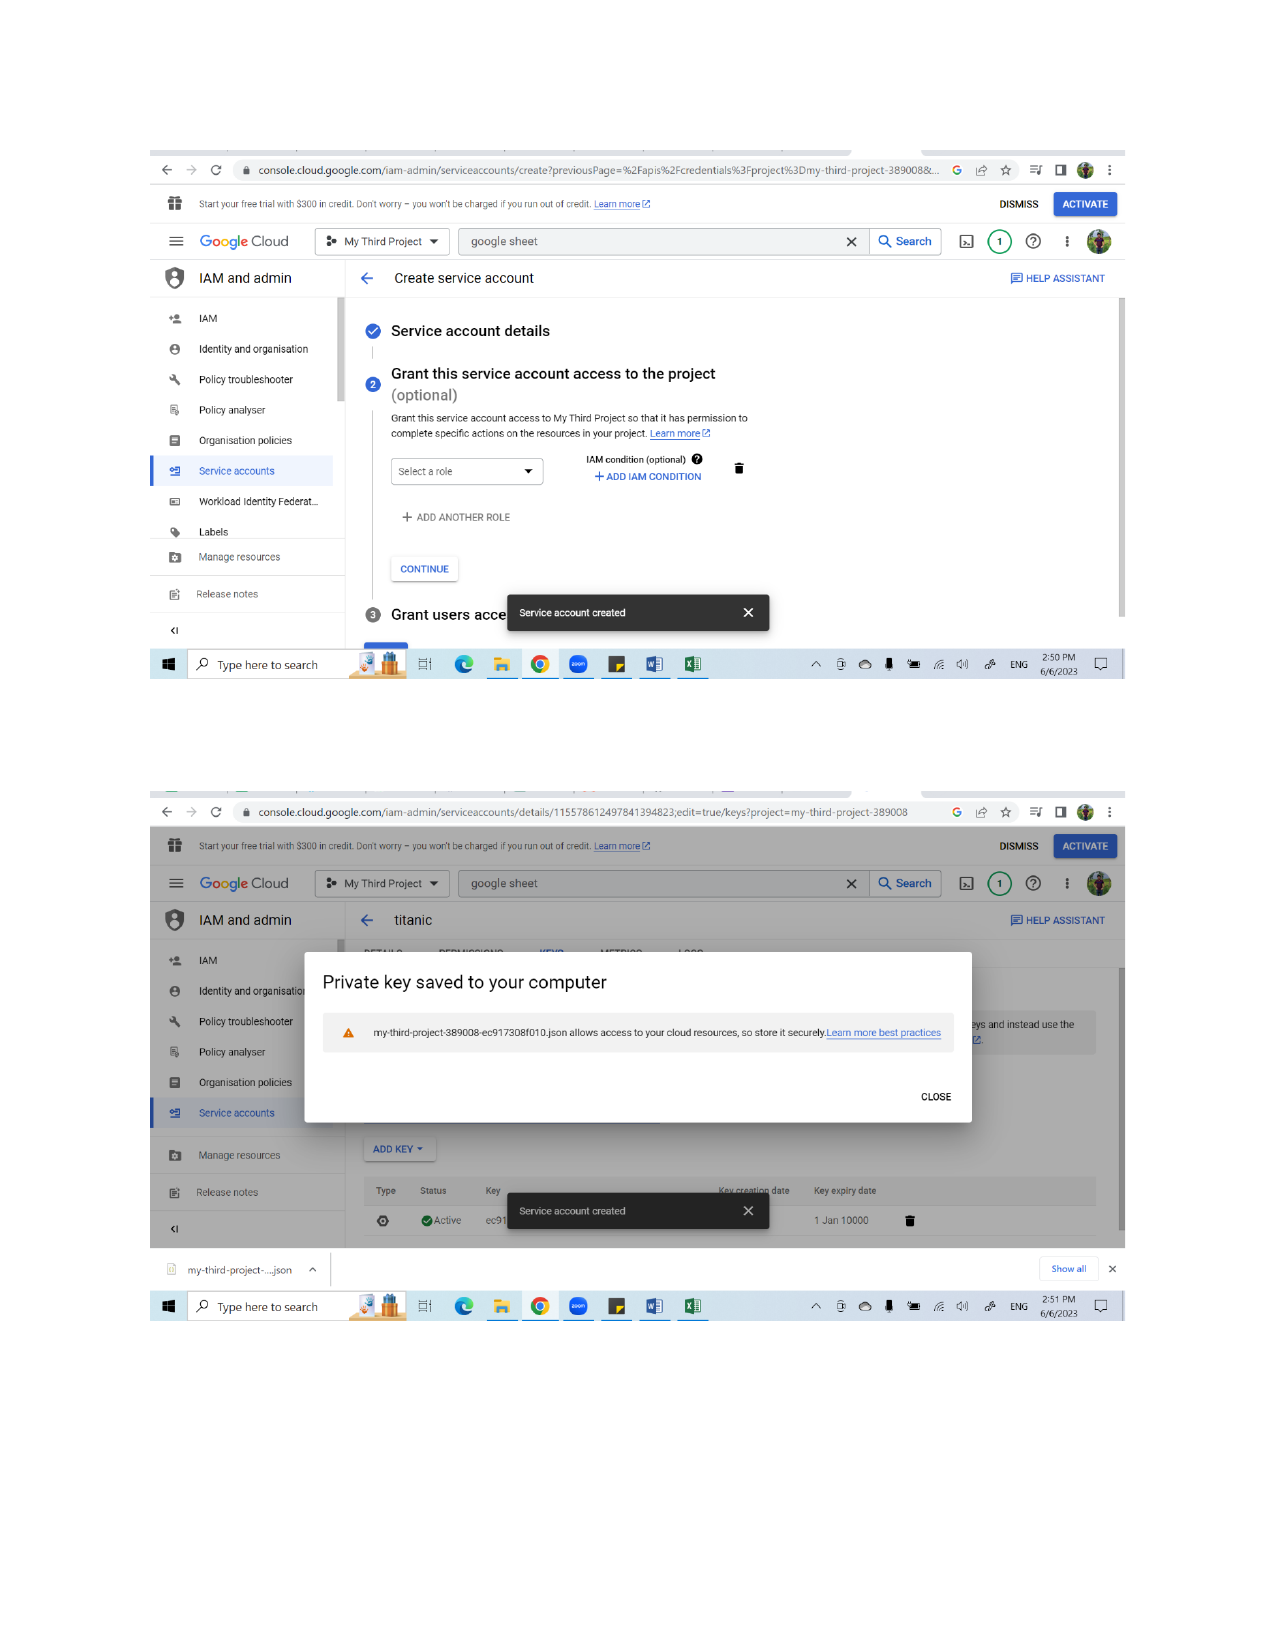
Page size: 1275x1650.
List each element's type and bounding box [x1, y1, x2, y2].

picture [150, 150, 1125, 679]
picture [150, 791, 1125, 1321]
